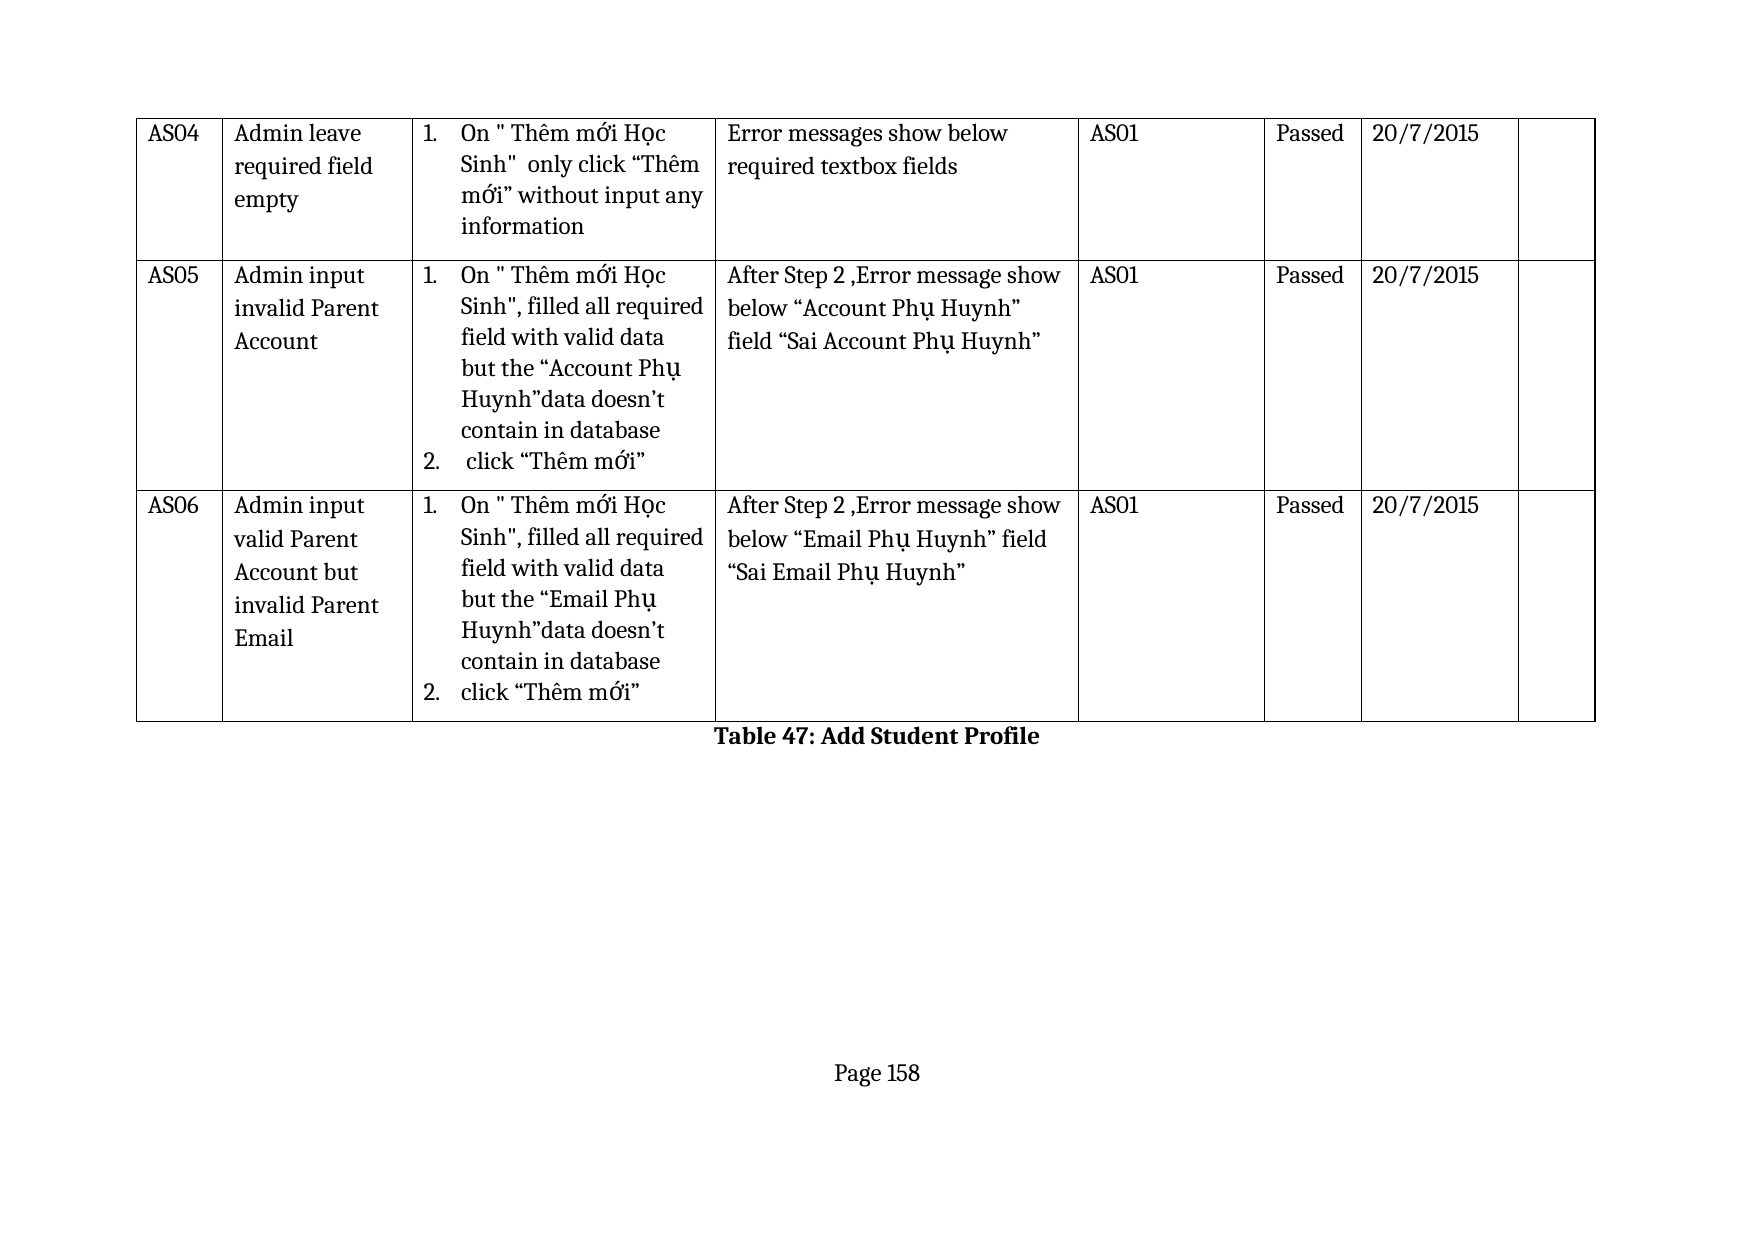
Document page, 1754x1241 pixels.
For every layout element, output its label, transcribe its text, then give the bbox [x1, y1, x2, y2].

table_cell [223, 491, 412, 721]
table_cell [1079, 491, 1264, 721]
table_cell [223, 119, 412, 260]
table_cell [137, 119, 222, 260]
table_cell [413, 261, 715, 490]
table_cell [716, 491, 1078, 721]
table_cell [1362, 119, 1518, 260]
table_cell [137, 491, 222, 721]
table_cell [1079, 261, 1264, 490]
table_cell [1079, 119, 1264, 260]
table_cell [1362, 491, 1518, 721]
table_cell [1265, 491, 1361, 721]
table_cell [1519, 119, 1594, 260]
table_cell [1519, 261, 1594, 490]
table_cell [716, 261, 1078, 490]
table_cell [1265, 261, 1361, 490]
text Table 47: Add Student Profile [148, 722, 1606, 751]
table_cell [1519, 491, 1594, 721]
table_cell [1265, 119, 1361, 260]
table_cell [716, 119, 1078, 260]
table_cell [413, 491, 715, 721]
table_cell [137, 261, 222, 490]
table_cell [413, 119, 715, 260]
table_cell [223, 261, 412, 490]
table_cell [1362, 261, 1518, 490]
